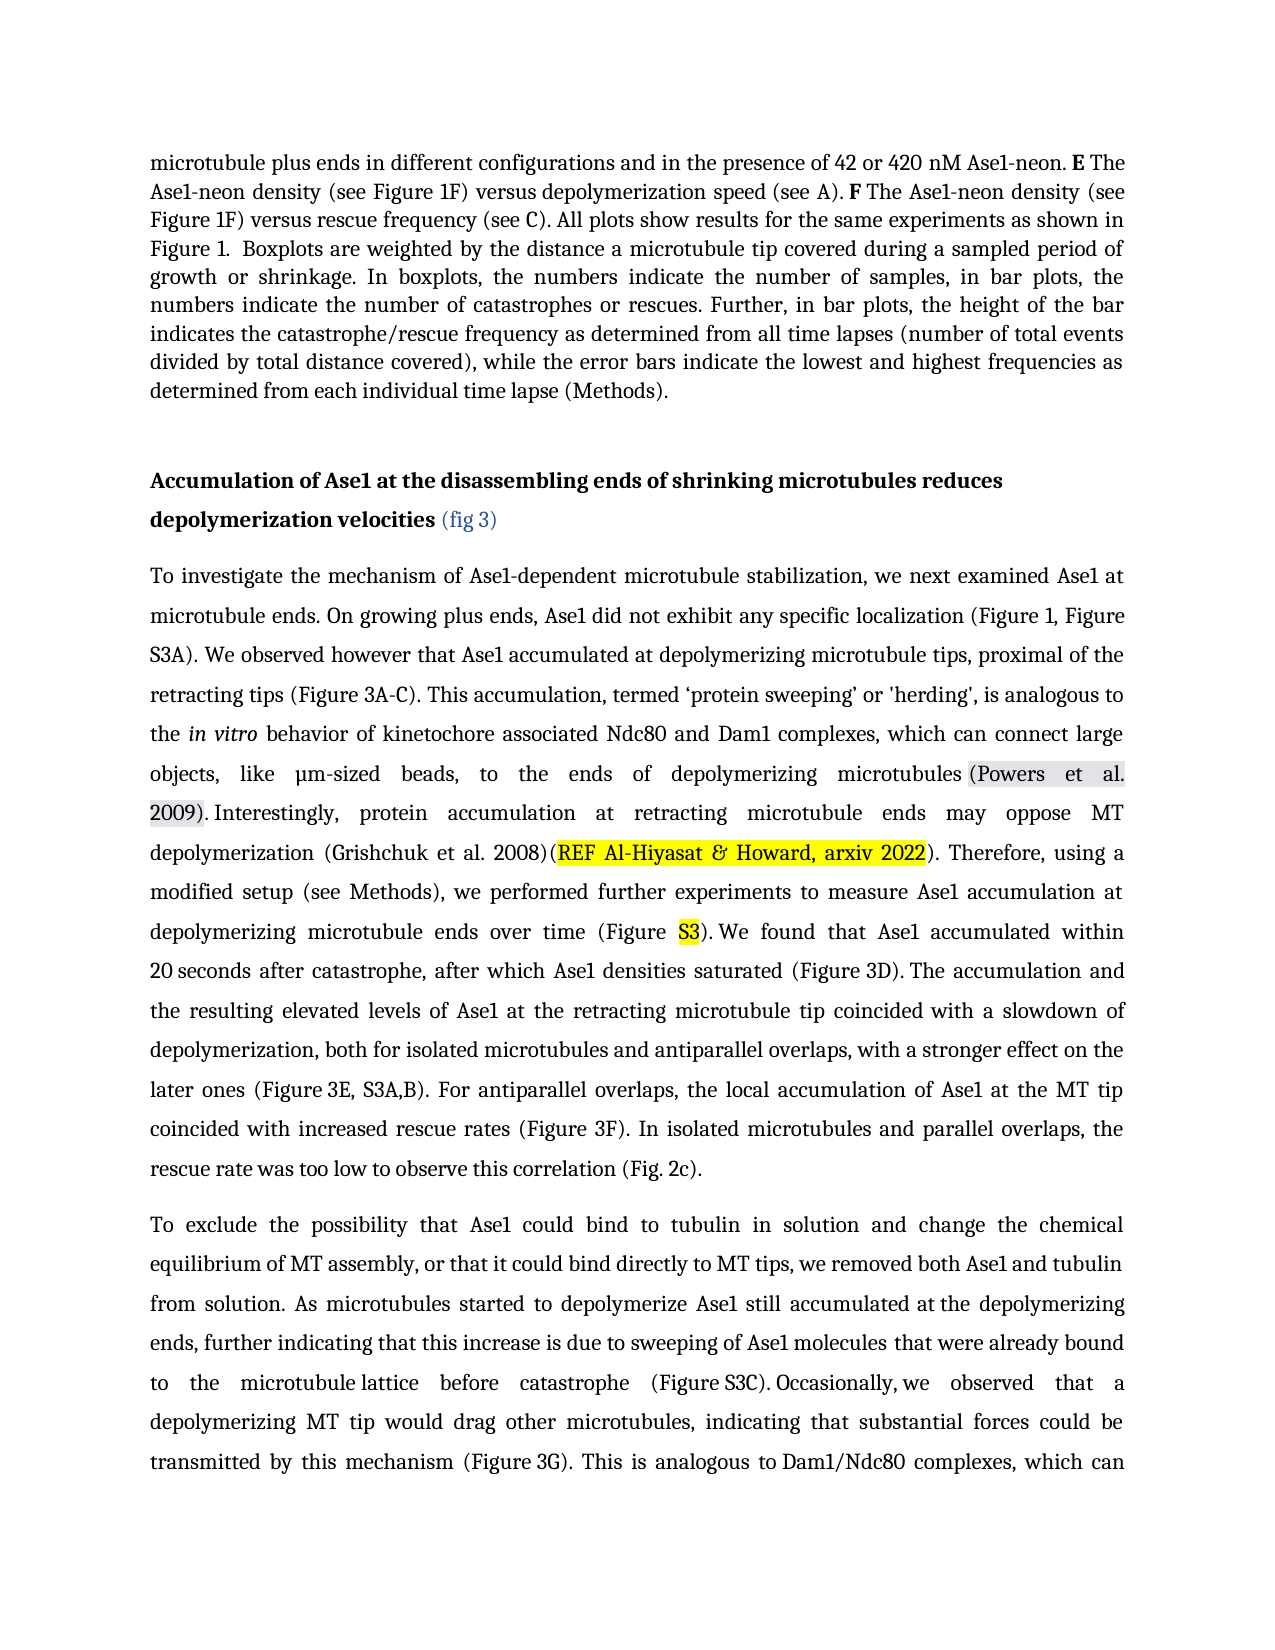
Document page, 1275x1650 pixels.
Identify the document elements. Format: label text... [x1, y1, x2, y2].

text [150, 1212, 1125, 1475]
text Accumulation of Ase1 at the disassembling ends of shrinking microtubules reduces depolymerization velocities (fig 3) [150, 468, 1125, 533]
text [150, 150, 1125, 404]
text To investigate the mechanism of Ase1-dependent microtubule stabilization, we next examined Ase1 at microtubule ends. On growing plus ends, Ase1 did not exhibit any specific localization (Figure 1, Figure S3A). We observed however that Ase1 accumulated at depolymerizing microtubule tips, proximal of the retracting tips (Figure 3A-C). This accumulation, termed ‘protein sweeping’ or 'herding', is analogous to the in vitro behavior of kinetochore associated Ndc80 and Dam1 complexes, which can connect large objects, like µm-sized beads, to the ends of depolymerizing microtubules (Powers et al. 2009). Interestingly, protein accumulation at retracting microtubule ends may oppose MT depolymerization (Grishchuk et al. 2008)(REF Al-Hiyasat & Howard, arxiv 2022). Therefore, using a modified setup (see Methods), we performed further experiments to measure Ase1 accumulation at depolymerizing microtubule ends over time (Figure S3). We found that Ase1 accumulated within 20 seconds after catastrophe, after which Ase1 densities saturated (Figure 3D). The accumulation and the resulting elevated levels of Ase1 at the retracting microtubule tip coincided with a slowdown of depolymerization, both for isolated microtubules and antiparallel overlaps, with a stronger effect on the later ones (Figure 3E, S3A,B). For antiparallel overlaps, the local accumulation of Ase1 at the MT tip coincided with increased rescue rates (Figure 3F). In isolated microtubules and parallel overlaps, the rescue rate was too low to observe this correlation (Fig. 2c). [150, 563, 1125, 1182]
